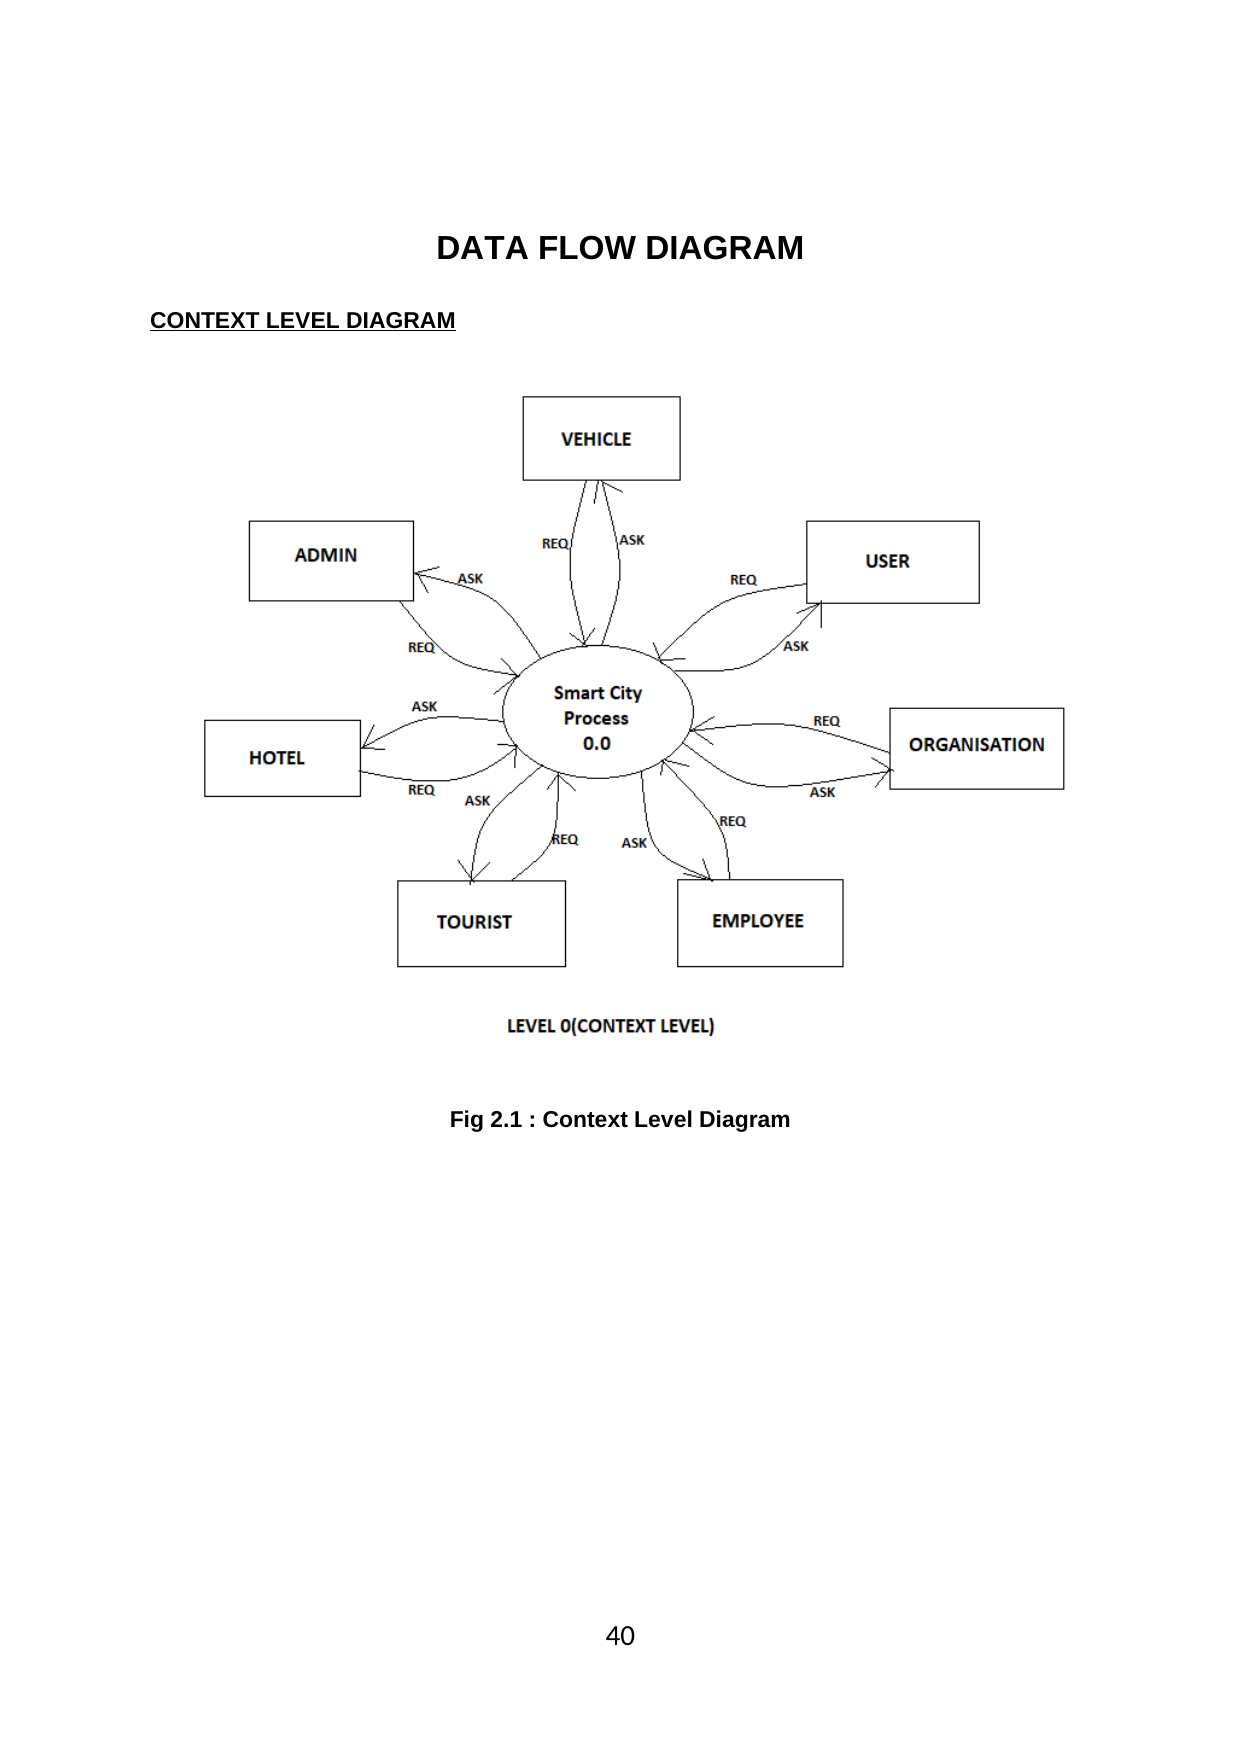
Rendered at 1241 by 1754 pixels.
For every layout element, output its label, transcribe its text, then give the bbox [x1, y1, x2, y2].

subtitle CONTEXT LEVEL DIAGRAM [150, 307, 1090, 333]
text DATA FLOW DIAGRAM [150, 228, 1090, 267]
picture [150, 337, 1125, 1082]
text Fig 2.1 : Context Level Diagram [150, 1106, 1090, 1133]
